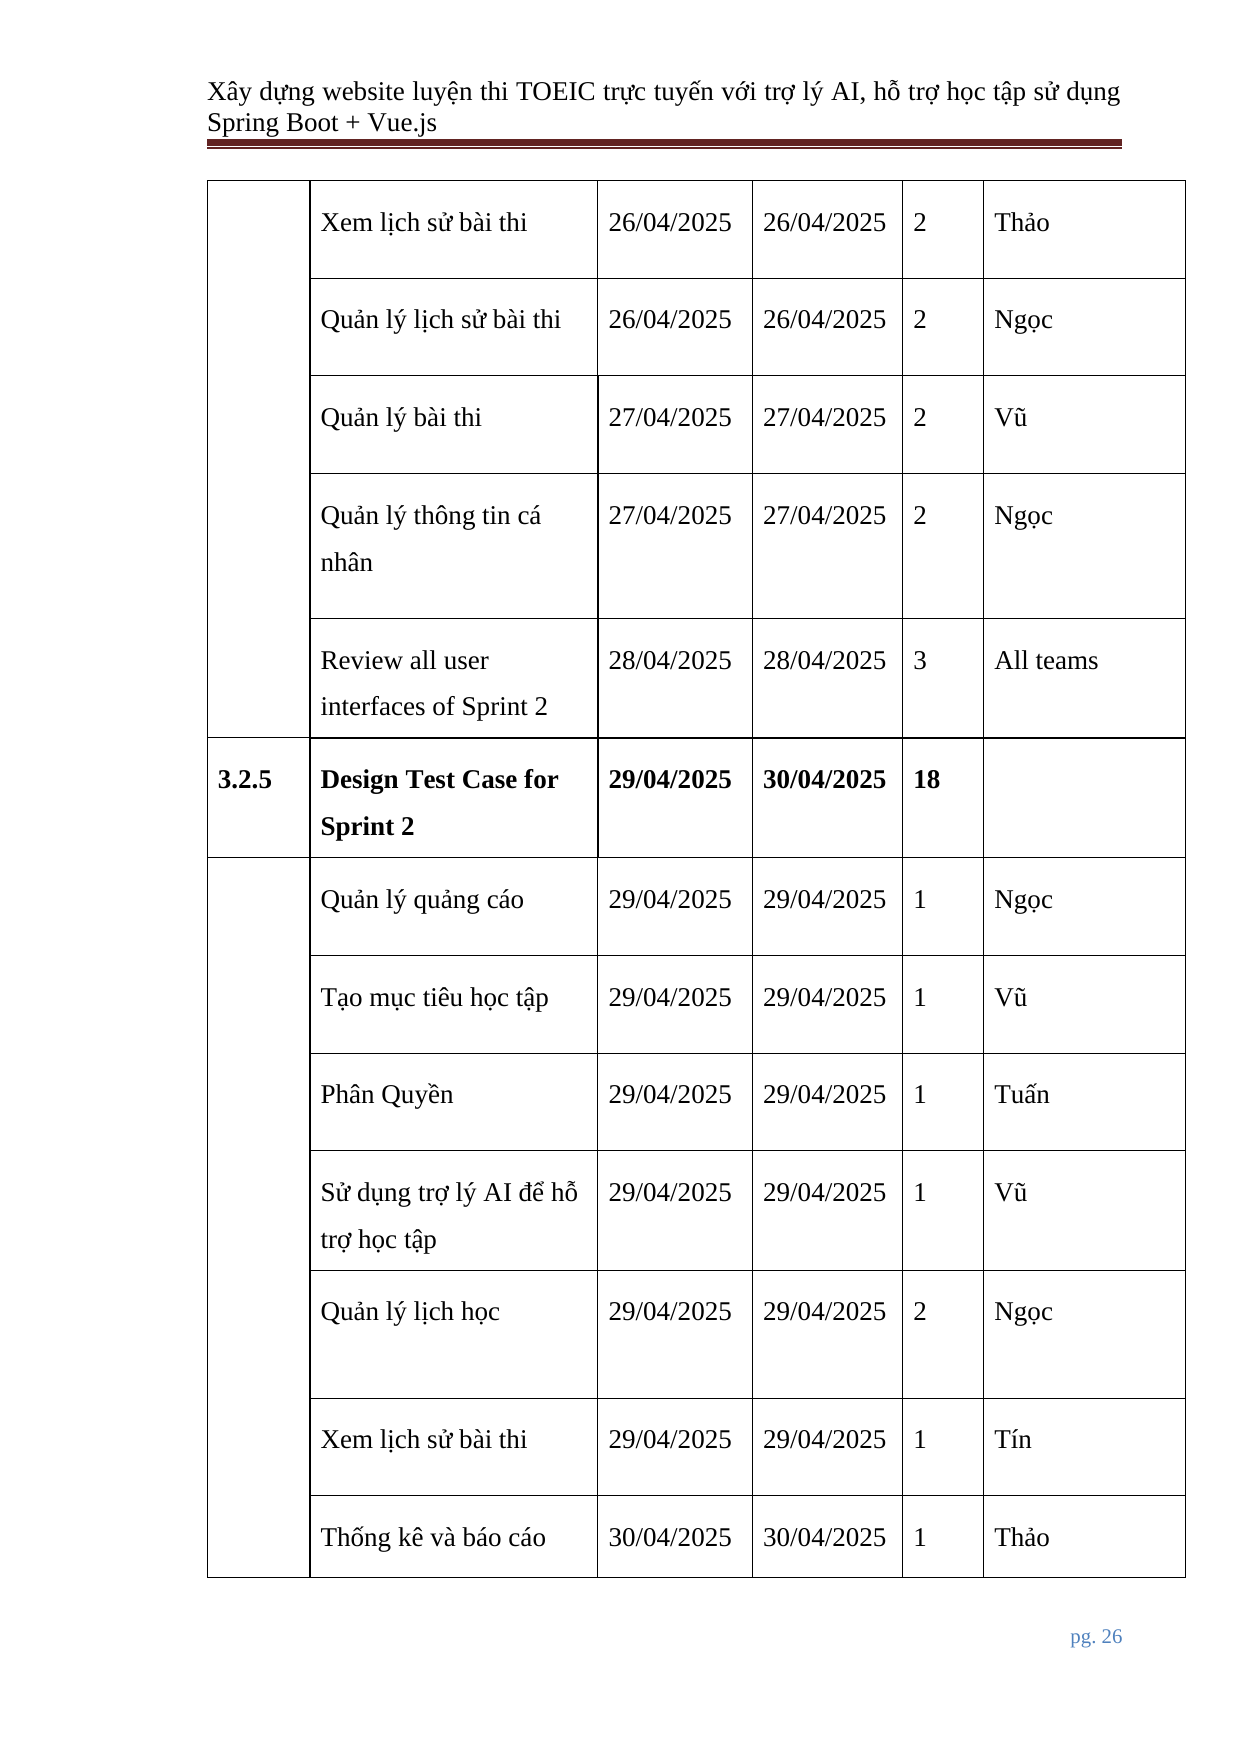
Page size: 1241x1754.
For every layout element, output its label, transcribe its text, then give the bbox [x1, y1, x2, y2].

table_cell 1 [903, 1151, 983, 1269]
table_cell 18 [903, 739, 983, 857]
table_cell Sử dụng trợ lý AI để hỗ trợ học tập [311, 1151, 597, 1269]
table_cell 27/04/2025 [599, 376, 752, 473]
table_cell 26/04/2025 [598, 181, 752, 278]
table_cell Xem lịch sử bài thi [311, 181, 597, 278]
table_cell 29/04/2025 [753, 956, 902, 1052]
table_cell 27/04/2025 [599, 474, 752, 618]
table_cell 30/04/2025 [598, 1496, 752, 1577]
table_cell 27/04/2025 [753, 474, 902, 618]
table_cell 1 [903, 1054, 983, 1150]
table_cell 27/04/2025 [753, 376, 902, 473]
table_cell 29/04/2025 [598, 1054, 752, 1150]
table_cell 29/04/2025 [598, 1151, 752, 1269]
table_cell Vũ [984, 376, 1185, 473]
table_cell Ngọc [984, 1271, 1185, 1398]
table_cell 29/04/2025 [753, 1399, 902, 1495]
table_cell Tín [984, 1399, 1185, 1495]
table_cell 2 [903, 1271, 983, 1398]
table_cell 2 [903, 376, 983, 473]
table_cell 30/04/2025 [753, 739, 902, 857]
table_cell [984, 739, 1185, 857]
table_cell 2 [903, 474, 983, 618]
table_cell Quản lý quảng cáo [311, 858, 597, 954]
table_cell Thống kê và báo cáo [311, 1496, 597, 1577]
table_cell Quản lý bài thi [311, 376, 597, 473]
table_cell 3.2.5 [208, 738, 309, 857]
table_cell 29/04/2025 [753, 1054, 902, 1150]
table_cell 29/04/2025 [598, 1399, 752, 1495]
table_cell 1 [903, 956, 983, 1052]
table_cell 29/04/2025 [598, 956, 752, 1052]
table_cell 26/04/2025 [753, 279, 902, 375]
table_cell Design Test Case for Sprint 2 [311, 739, 597, 857]
table_cell Vũ [984, 956, 1185, 1052]
table_cell Review all user interfaces of Sprint 2 [311, 619, 597, 737]
table_cell 3 [903, 619, 983, 737]
table_cell 29/04/2025 [598, 1271, 752, 1398]
table_cell 29/04/2025 [753, 1271, 902, 1398]
table_cell Thảo [984, 1496, 1185, 1577]
table_cell Xem lịch sử bài thi [311, 1399, 597, 1495]
table_cell 1 [903, 858, 983, 954]
table_cell 1 [903, 1496, 983, 1577]
table_cell Phân Quyền [311, 1054, 597, 1150]
table_cell 29/04/2025 [753, 1151, 902, 1269]
table_cell 30/04/2025 [753, 1496, 902, 1577]
table_cell 1 [903, 1399, 983, 1495]
table_cell Vũ [984, 1151, 1185, 1269]
table_cell Ngọc [984, 858, 1185, 954]
table_cell [208, 858, 309, 1577]
table_cell Quản lý lịch sử bài thi [311, 279, 597, 375]
table_cell Tạo mục tiêu học tập [311, 956, 597, 1052]
table_cell Quản lý thông tin cá nhân [311, 474, 597, 618]
table_cell Quản lý lịch học [311, 1271, 597, 1398]
table_cell Tuấn [984, 1054, 1185, 1150]
table_cell All teams [984, 619, 1185, 737]
table_cell 29/04/2025 [598, 858, 752, 954]
table_cell Ngọc [984, 474, 1185, 618]
table_cell Thảo [984, 181, 1185, 278]
table_cell Ngọc [984, 279, 1185, 375]
table_cell 28/04/2025 [599, 619, 752, 737]
table_cell 26/04/2025 [753, 181, 902, 278]
table_cell 26/04/2025 [598, 279, 752, 375]
table_cell 29/04/2025 [599, 739, 752, 857]
table_cell 28/04/2025 [753, 619, 902, 737]
table_cell 29/04/2025 [753, 858, 902, 954]
table_cell 2 [903, 279, 983, 375]
table_cell 2 [903, 181, 983, 278]
